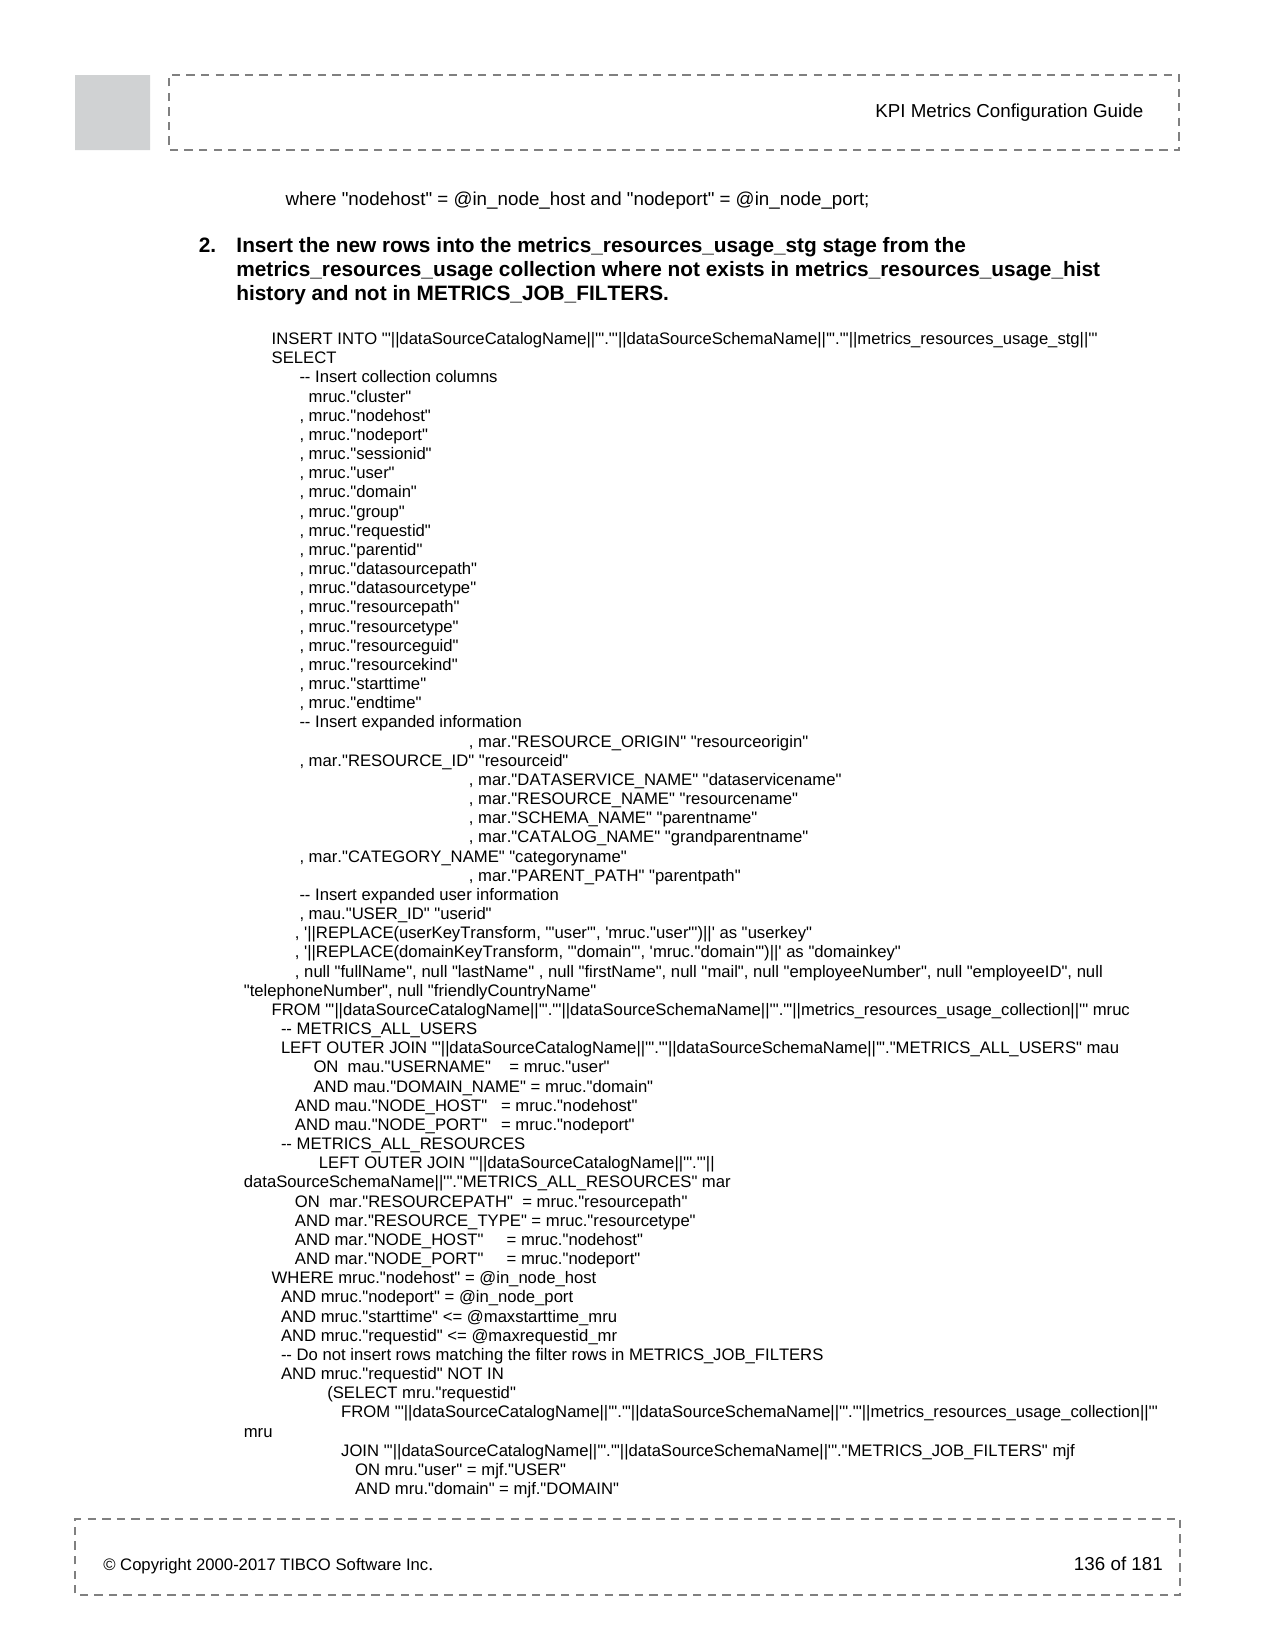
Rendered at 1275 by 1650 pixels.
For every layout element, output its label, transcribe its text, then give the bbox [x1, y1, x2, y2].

list Insert the new rows into the metrics_resources_usage_stg stage from the metrics_resources_usage collection where not exists in metrics_resources_usage_hist history and not in METRICS_JOB_FILTERS. [199, 233, 1162, 305]
text , '||REPLACE(domainKeyTransform, '"domain"', 'mruc."domain"')||' as "domainkey" [244, 942, 1162, 961]
text , mruc."resourcetype" [244, 616, 1162, 636]
text , mruc."resourceguid" [244, 636, 1162, 655]
text , null "fullName", null "lastName" , null "firstName", null "mail", null "employeeNumber", null "employeeID", null "telephoneNumber", null "friendlyCountryName" [244, 961, 1162, 1000]
text -- Insert expanded user information [244, 885, 1162, 904]
text , mar."DATASERVICE_NAME" "dataservicename" [244, 770, 1162, 789]
text AND mar."NODE_HOST" = mruc."nodehost" [244, 1230, 1162, 1249]
text INSERT INTO "'||dataSourceCatalogName||'"."'||dataSourceSchemaName||'"."'||metrics_resources_usage_stg||'" [244, 329, 1162, 348]
text , '||REPLACE(userKeyTransform, '"user"', 'mruc."user"')||' as "userkey" [244, 923, 1162, 942]
text , mruc."endtime" [244, 693, 1162, 712]
text SELECT [244, 348, 1162, 367]
text FROM "'||dataSourceCatalogName||'"."'||dataSourceSchemaName||'"."'||metrics_resources_usage_collection||'" mruc [244, 1000, 1162, 1019]
text where "nodehost" = @in_node_host and "nodeport" = @in_node_port; [244, 187, 1162, 209]
text , mruc."user" [244, 463, 1162, 482]
text , mruc."datasourcetype" [244, 578, 1162, 597]
text AND mar."RESOURCE_TYPE" = mruc."resourcetype" [244, 1211, 1162, 1230]
text AND mau."NODE_PORT" = mruc."nodeport" [244, 1115, 1162, 1134]
text AND mau."NODE_HOST" = mruc."nodehost" [244, 1096, 1162, 1115]
text , mar."RESOURCE_ORIGIN" "resourceorigin" [244, 731, 1162, 751]
text , mruc."starttime" [244, 674, 1162, 693]
text , mar."SCHEMA_NAME" "parentname" [244, 808, 1162, 827]
text , mruc."resourcepath" [244, 597, 1162, 616]
text , mruc."nodehost" [244, 406, 1162, 425]
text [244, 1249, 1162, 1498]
text mruc."cluster" [244, 386, 1162, 406]
text -- METRICS_ALL_USERS [244, 1019, 1162, 1038]
text LEFT OUTER JOIN "'||dataSourceCatalogName||'"."'||dataSourceSchemaName||'"."METRICS_ALL_USERS" mau [244, 1038, 1162, 1057]
text , mruc."resourcekind" [244, 655, 1162, 674]
text , mau."USER_ID" "userid" [244, 904, 1162, 923]
text ON mau."USERNAME" = mruc."user" [244, 1057, 1162, 1076]
text , mruc."datasourcepath" [244, 559, 1162, 578]
text , mruc."parentid" [244, 540, 1162, 559]
text , mruc."sessionid" [244, 444, 1162, 463]
text , mruc."group" [244, 501, 1162, 521]
text -- Insert collection columns [244, 367, 1162, 386]
text , mar."PARENT_PATH" "parentpath" [244, 866, 1162, 885]
text ON mar."RESOURCEPATH" = mruc."resourcepath" [244, 1191, 1162, 1211]
text , mar."CATEGORY_NAME" "categoryname" [244, 846, 1162, 866]
text , mar."RESOURCE_ID" "resourceid" [244, 751, 1162, 770]
text , mruc."requestid" [244, 521, 1162, 540]
text , mruc."nodeport" [244, 425, 1162, 444]
text -- Insert expanded information [244, 712, 1162, 731]
text , mar."RESOURCE_NAME" "resourcename" [244, 789, 1162, 808]
text -- METRICS_ALL_RESOURCES [244, 1134, 1162, 1153]
text , mruc."domain" [244, 482, 1162, 501]
text LEFT OUTER JOIN "'||dataSourceCatalogName||'"."'||dataSourceSchemaName||'"."METRICS_ALL_RESOURCES" mar [244, 1153, 1162, 1191]
text AND mau."DOMAIN_NAME" = mruc."domain" [244, 1076, 1162, 1096]
text , mar."CATALOG_NAME" "grandparentname" [244, 827, 1162, 846]
